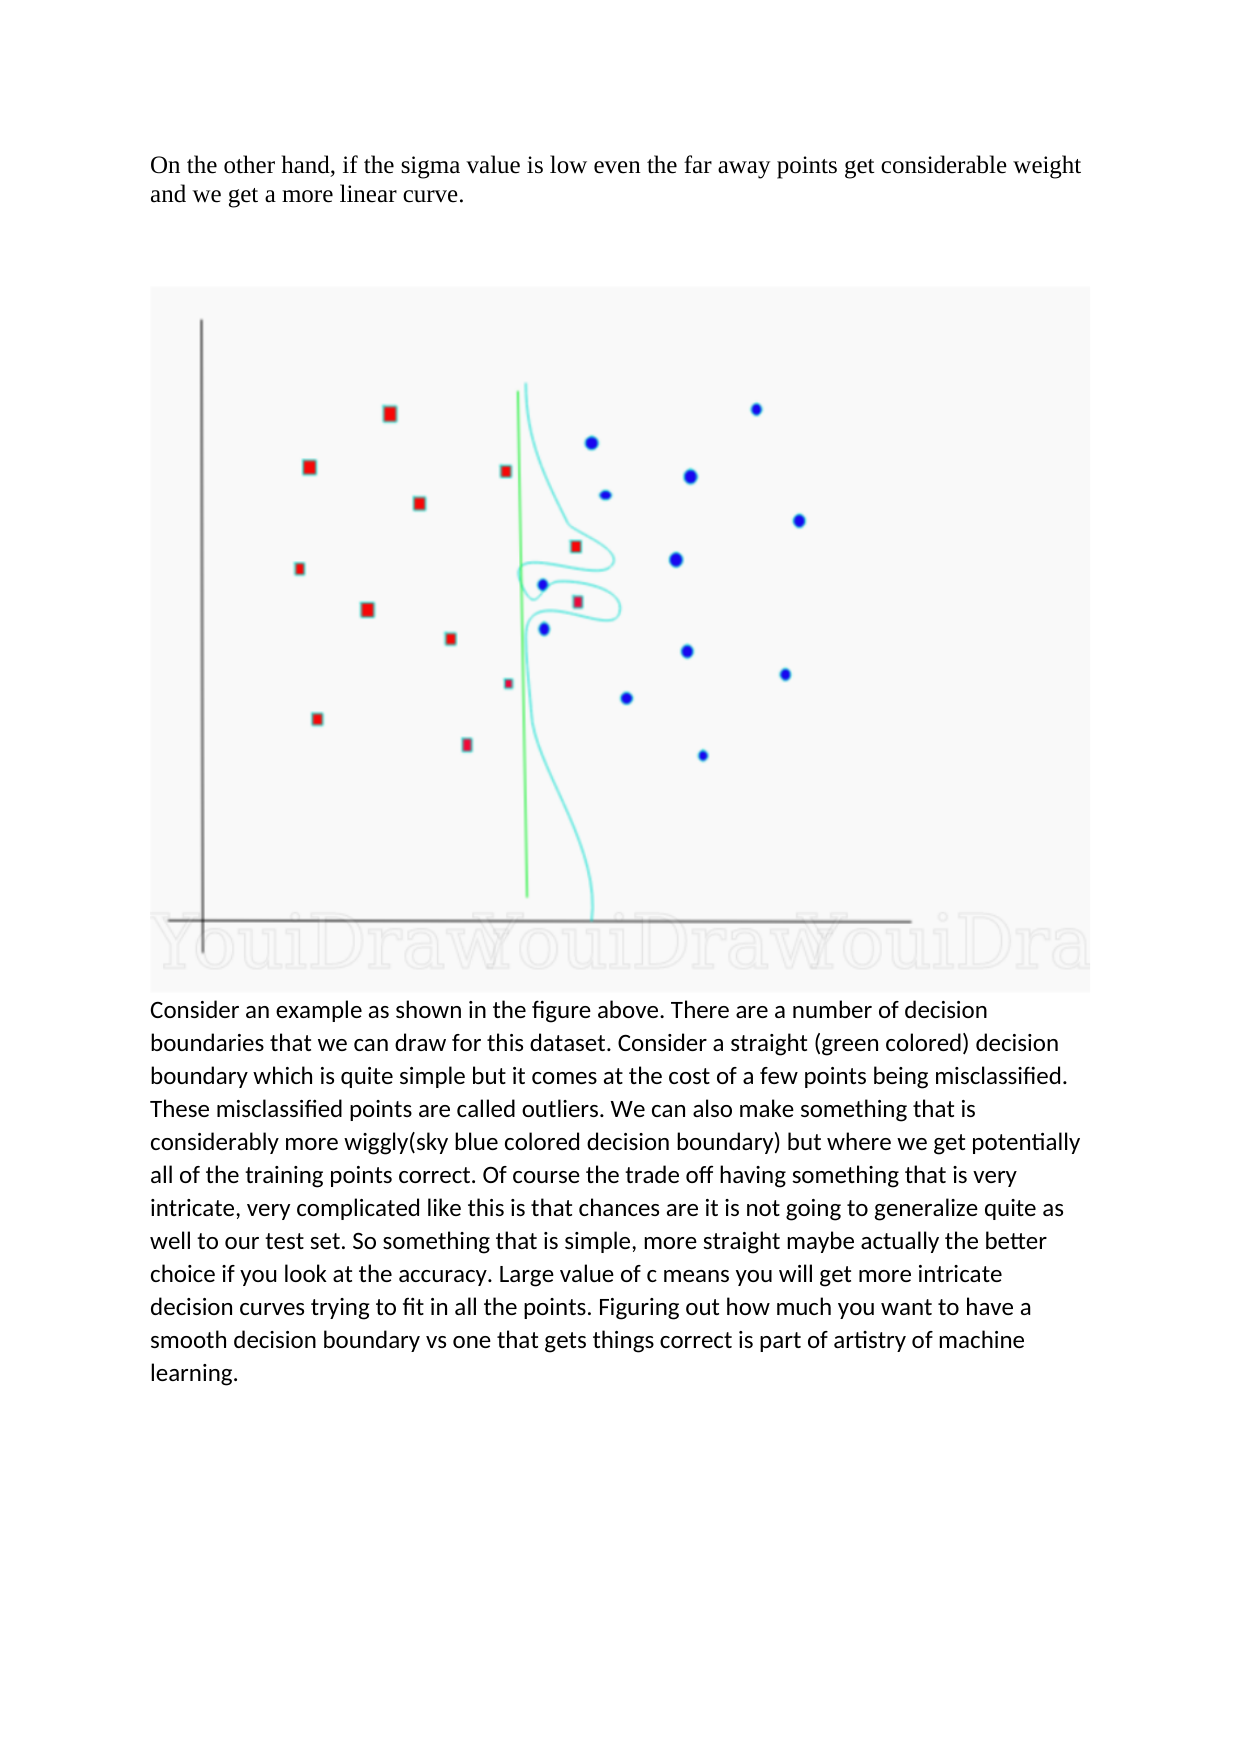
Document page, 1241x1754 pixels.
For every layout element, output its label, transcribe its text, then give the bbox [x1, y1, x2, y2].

picture [150, 286, 1091, 993]
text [150, 150, 1090, 207]
text Consider an example as shown in the figure above. There are a number of decision boundaries that we can draw for this dataset. Consider a straight (green colored) decision boundary which is quite simple but it comes at the cost of a few points being misclassified. These misclassified points are called outliers. We can also make something that is considerably more wiggly(sky blue colored decision boundary) but where we get potentially all of the training points correct. Of course the trade off having something that is very intricate, very complicated like this is that chances are it is not going to generalize quite as well to our test set. So something that is simple, more straight maybe actually the better choice if you look at the accuracy. Large value of c means you will get more intricate decision curves trying to fit in all the points. Figuring out how much you want to have a smooth decision boundary vs one that gets things correct is part of artistry of machine learning. [150, 993, 1090, 1387]
